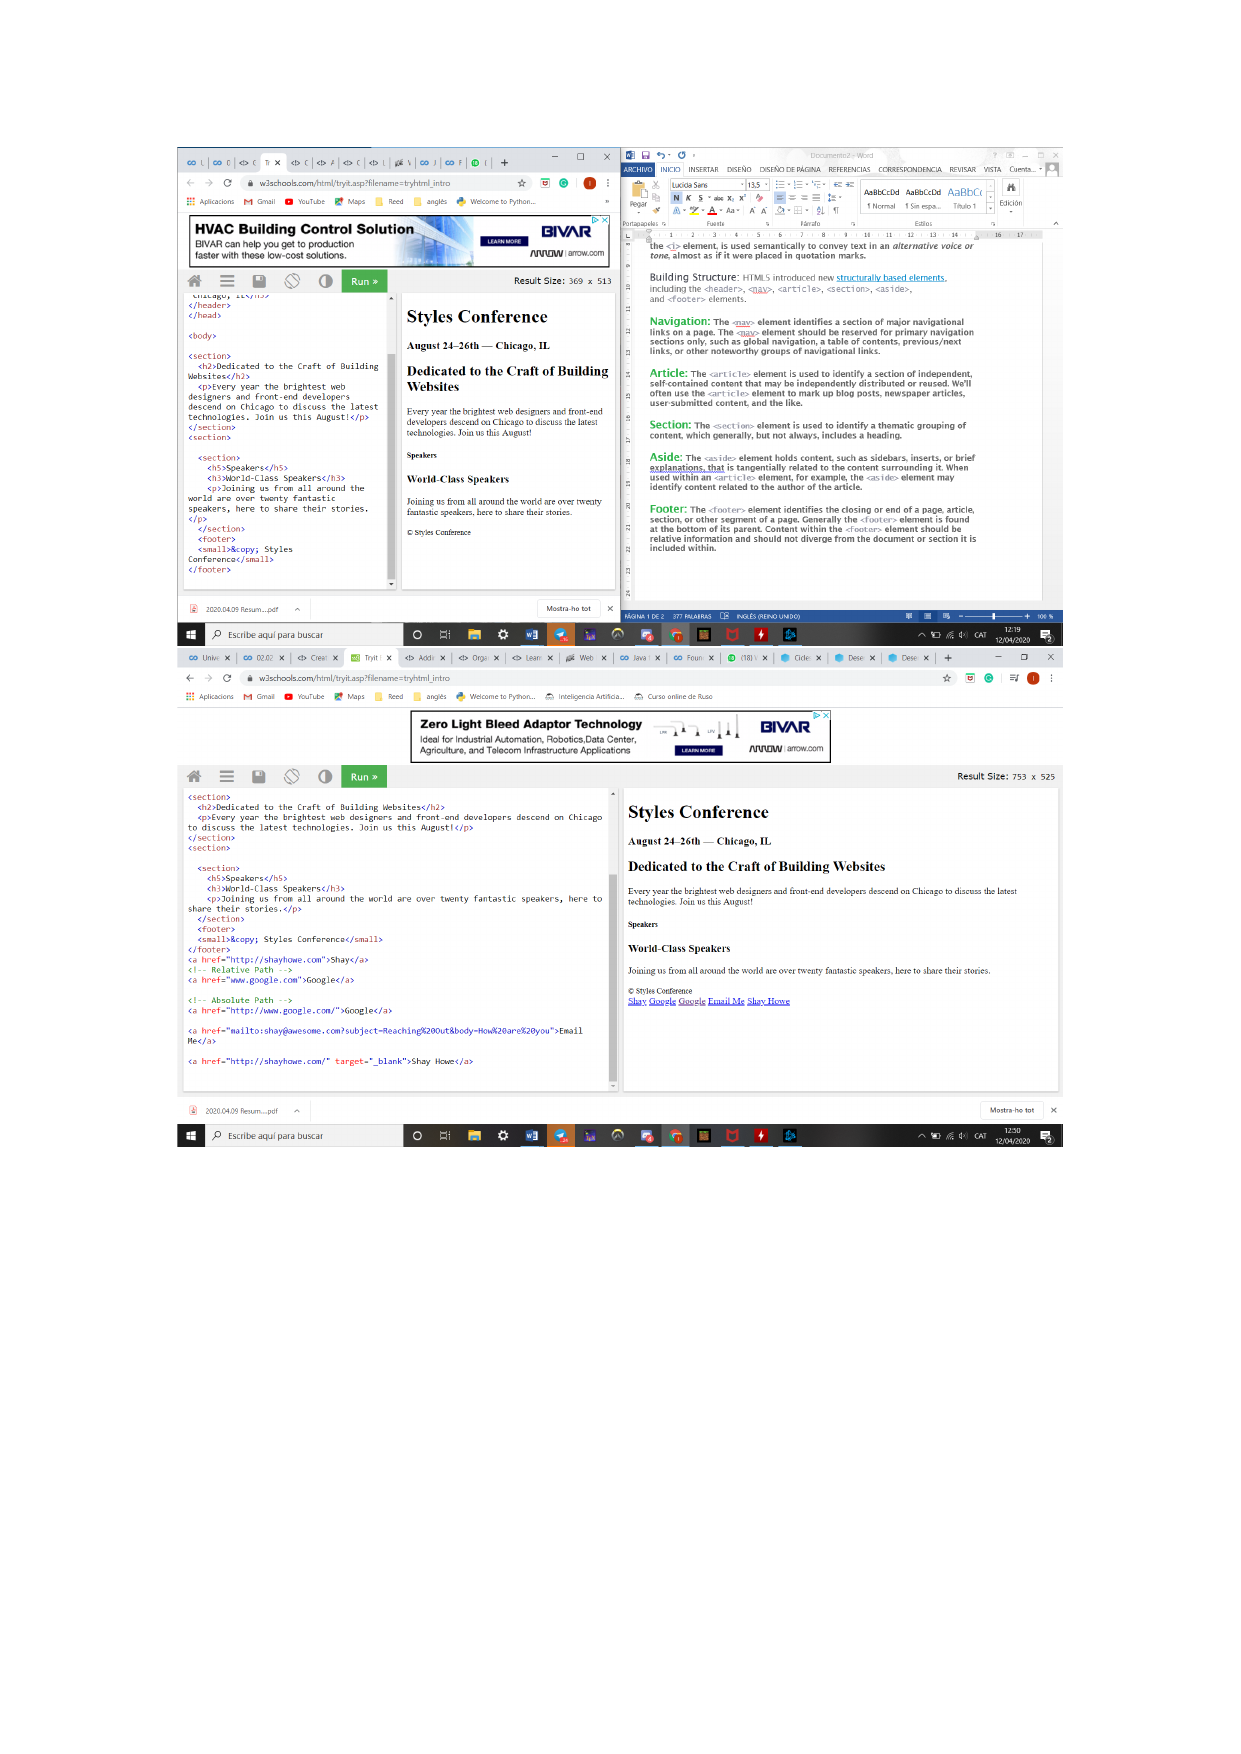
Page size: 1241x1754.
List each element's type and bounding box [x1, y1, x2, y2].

picture [177, 648, 1063, 1147]
picture [177, 147, 1063, 646]
